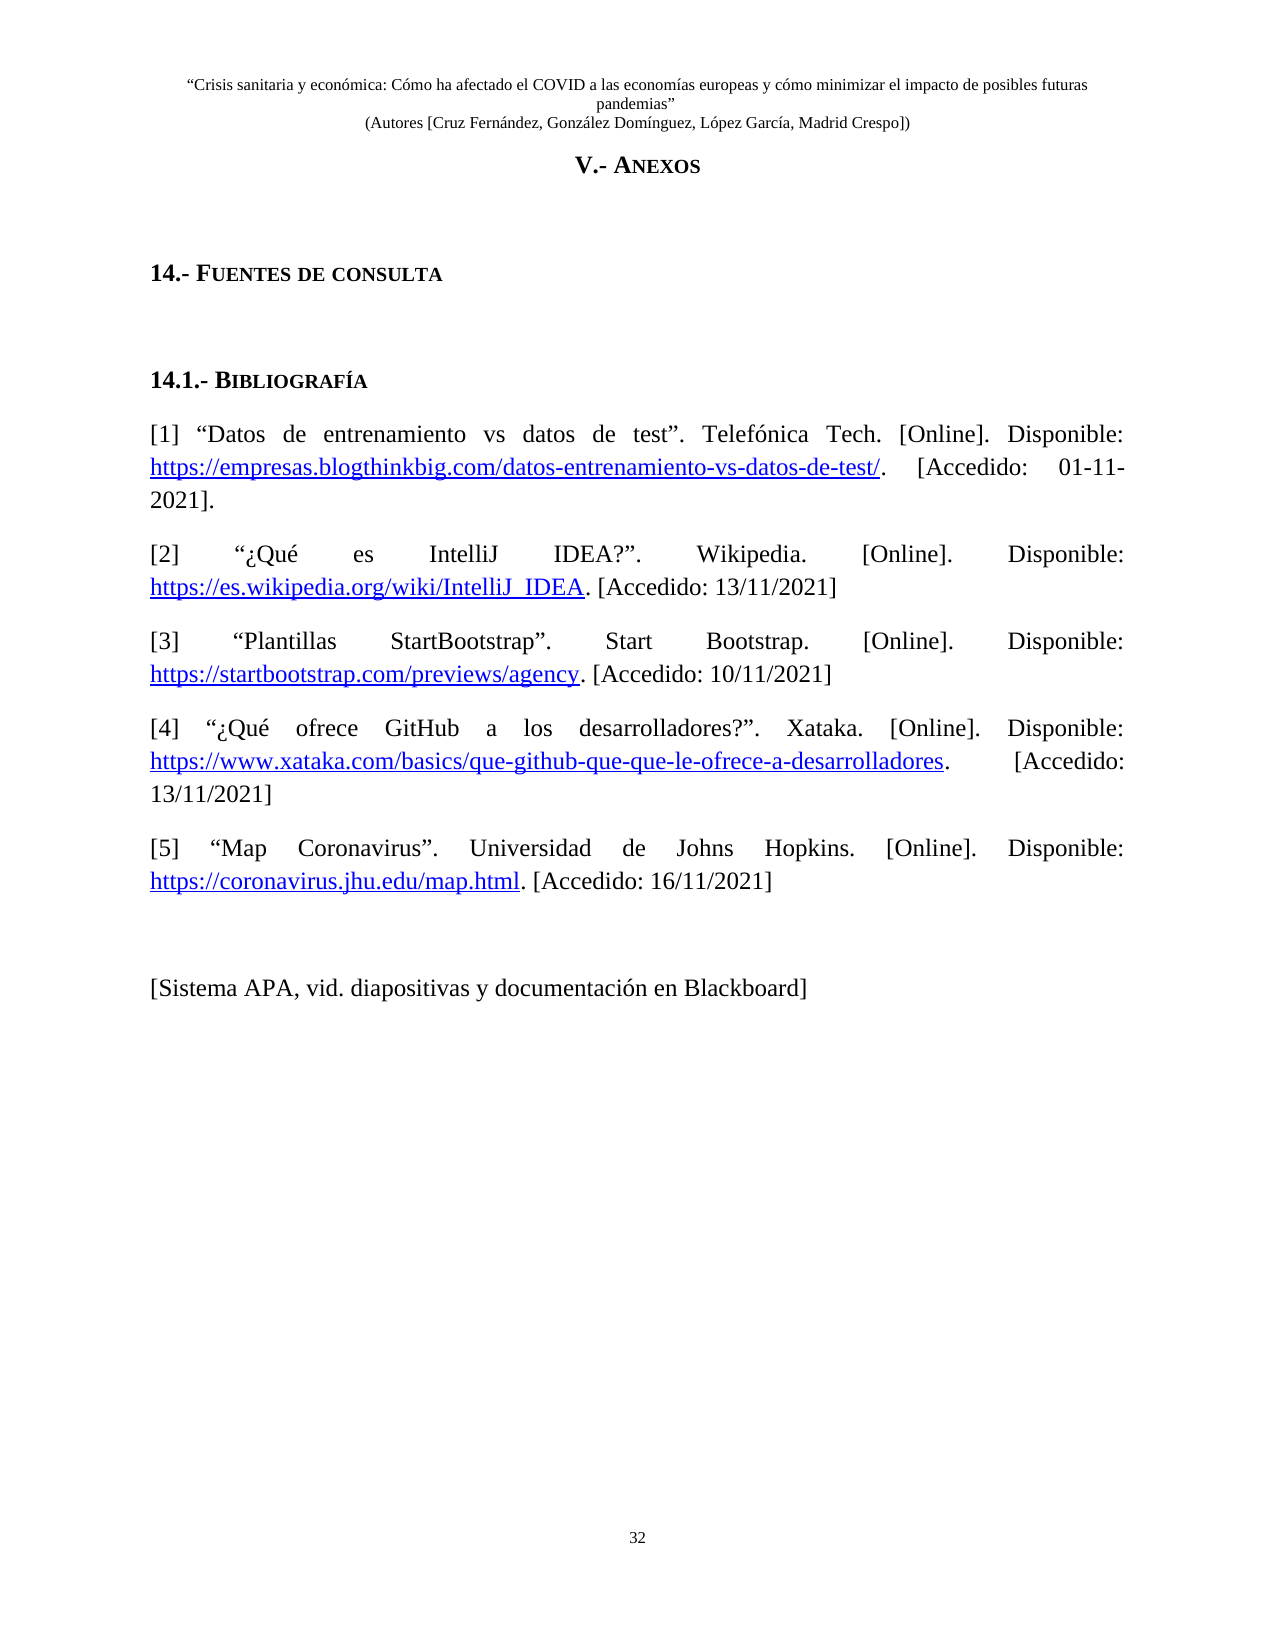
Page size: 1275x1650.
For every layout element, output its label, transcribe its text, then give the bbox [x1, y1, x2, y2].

text 14.- Fuentes de consulta [150, 258, 1125, 286]
text [4] “¿Qué ofrece GitHub a los desarrolladores?”. Xataka. [Online]. Disponible: https://www.xataka.com/basics/que-github-que-que-le-ofrece-a-desarrolladores. [Accedido: 13/11/2021] [150, 713, 1125, 808]
text 14.1.- Bibliografía [150, 365, 1125, 394]
text [5] “Map Coronavirus”. Universidad de Johns Hopkins. [Online]. Disponible: https://coronavirus.jhu.edu/map.html. [Accedido: 16/11/2021] [150, 833, 1125, 894]
text [2] “¿Qué es IntelliJ IDEA?”. Wikipedia. [Online]. Disponible: https://es.wikipedia.org/wiki/IntelliJ_IDEA. [Accedido: 13/11/2021] [150, 539, 1125, 601]
text [3] “Plantillas StartBootstrap”. Start Bootstrap. [Online]. Disponible: https://startbootstrap.com/previews/agency. [Accedido: 10/11/2021] [150, 626, 1125, 688]
text [1] “Datos de entrenamiento vs datos de test”. Telefónica Tech. [Online]. Disponible: https://empresas.blogthinkbig.com/datos-entrenamiento-vs-datos-de-test/. [Accedido: 01-11-2021]. [150, 419, 1125, 514]
text V.- Anexos [150, 150, 1125, 179]
text [Sistema APA, vid. diapositivas y documentación en Blackboard] [150, 973, 1125, 1002]
